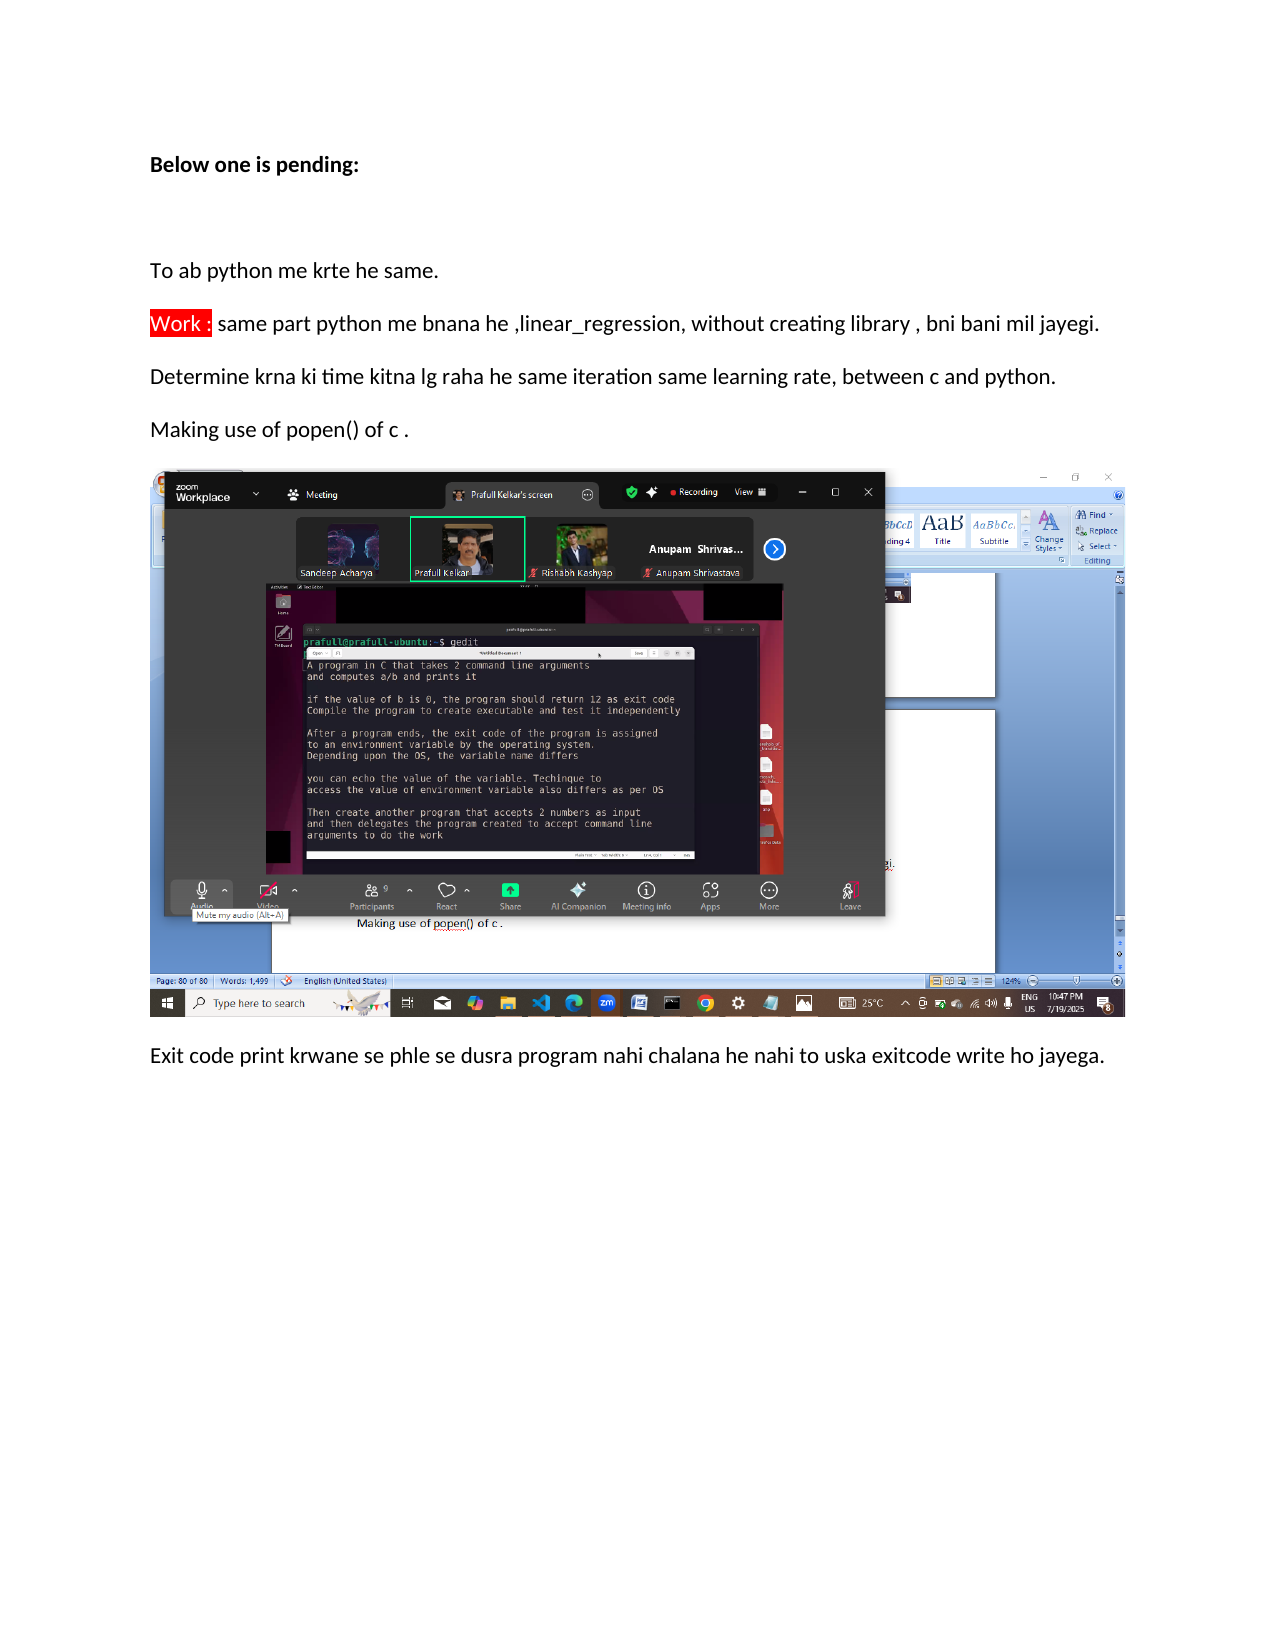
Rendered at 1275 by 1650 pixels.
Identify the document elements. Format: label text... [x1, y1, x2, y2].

text Work : same part python me bnana he ,linear_regression, without creating library , bni bani mil jayegi. [212, 309, 1125, 337]
text Determine krna ki time kitna lg raha he same iteration same learning rate, between c and python. [150, 362, 1125, 390]
text Making use of popen() of c . [150, 415, 1125, 443]
text To ab python me krte he same. [150, 256, 1125, 284]
text Below one is pending: [150, 150, 1125, 178]
text Exit code print krwane se phle se dusra program nahi chalana he nahi to uska exitcode write ho jayega. [150, 1041, 1125, 1069]
picture [150, 468, 1125, 1017]
